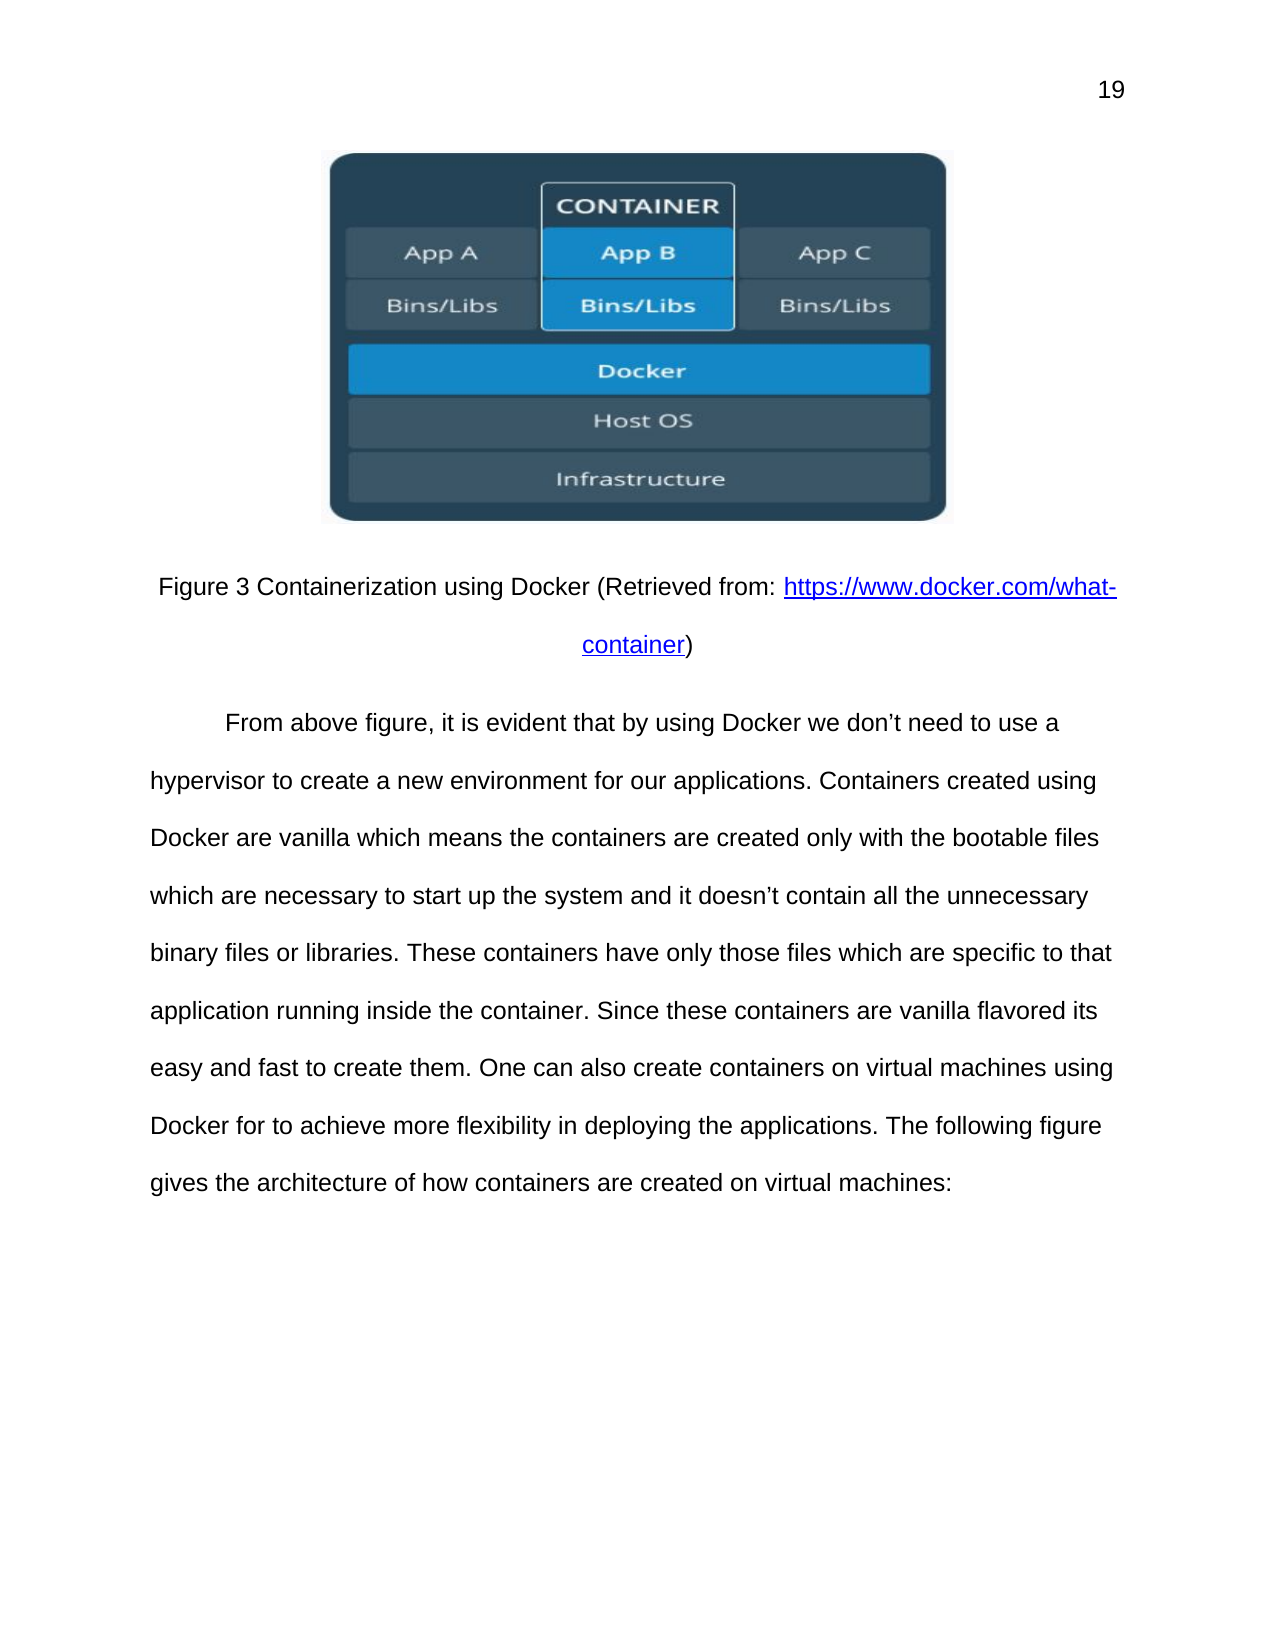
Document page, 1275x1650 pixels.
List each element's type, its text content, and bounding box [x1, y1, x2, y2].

text Figure 3 Containerization using Docker (Retrieved from: https://www.docker.com/what-container) [150, 572, 1125, 658]
picture [321, 150, 954, 524]
text From above figure, it is evident that by using Docker we don’t need to use a hypervisor to create a new environment for our applications. Containers created using Docker are vanilla which means the containers are created only with the bootable files which are necessary to start up the system and it doesn’t contain all the unnecessary binary files or libraries. These containers have only those files which are specific to that application running inside the container. Since these containers are vanilla flavored its easy and fast to create them. One can also create containers on virtual machines using Docker for to achieve more flexibility in deploying the applications. The following figure gives the architecture of how containers are created on virtual machines: [150, 708, 1125, 1197]
